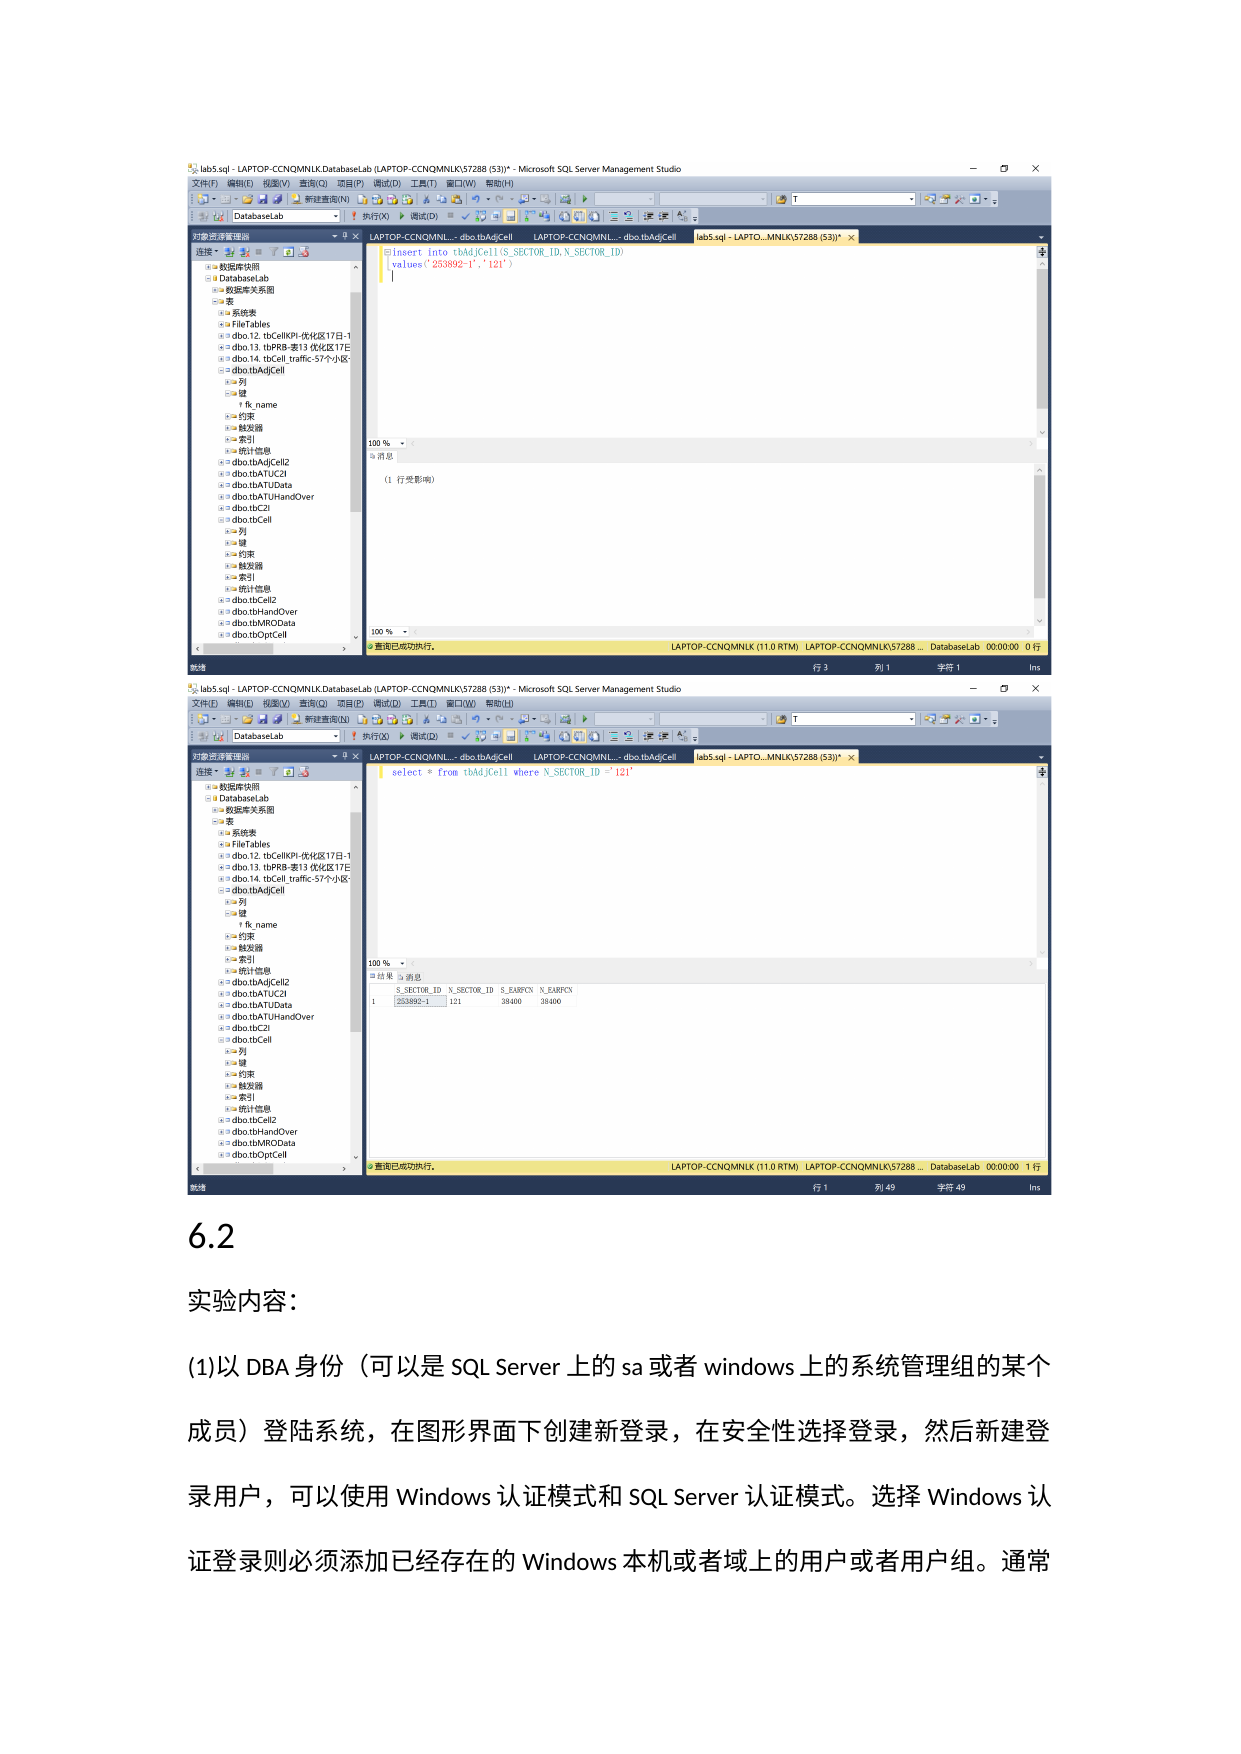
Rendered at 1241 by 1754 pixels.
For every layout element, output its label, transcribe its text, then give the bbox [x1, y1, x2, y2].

picture [187, 162, 1052, 675]
text 实验内容： [187, 1267, 1053, 1332]
text 6.2 [187, 1202, 1053, 1267]
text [187, 1332, 1053, 1592]
picture [187, 682, 1052, 1195]
